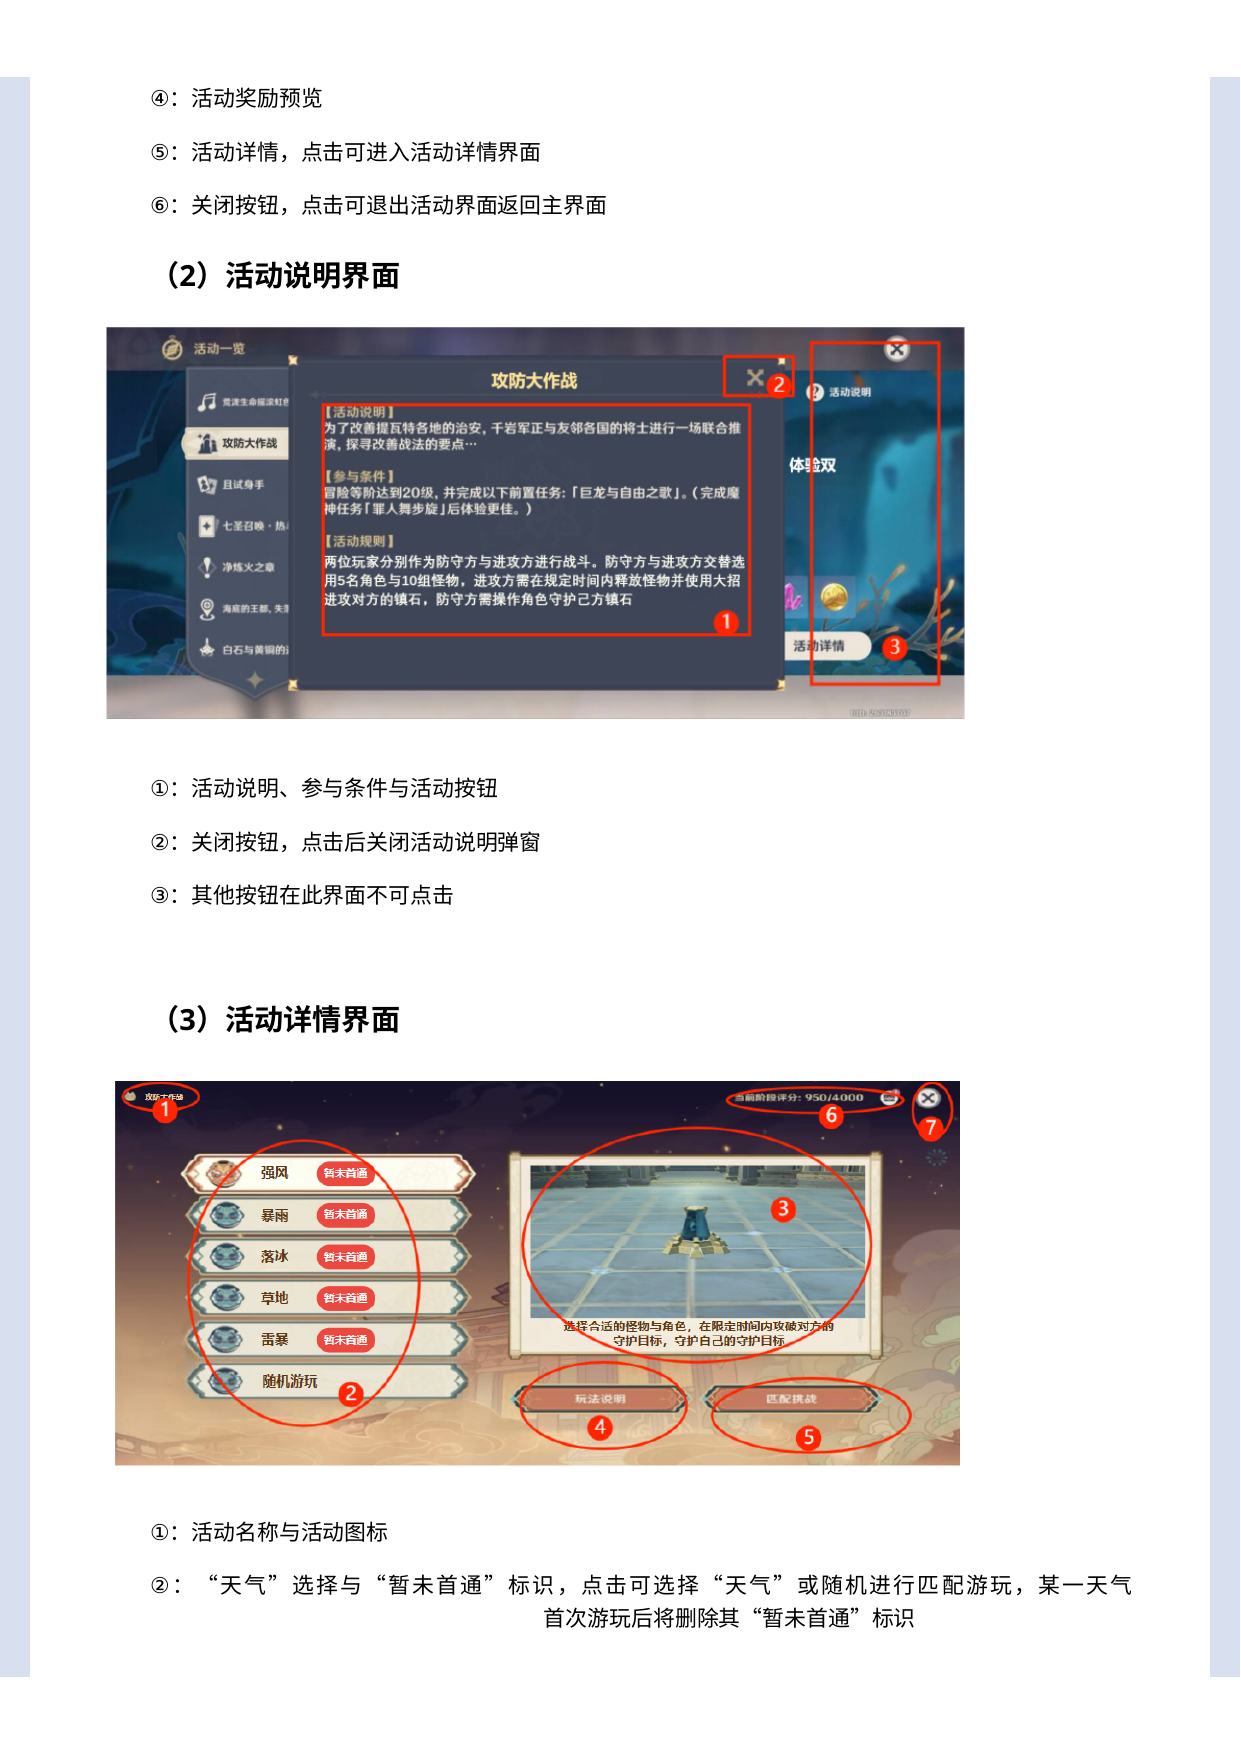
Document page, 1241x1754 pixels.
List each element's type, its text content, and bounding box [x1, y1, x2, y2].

list 活动详情界面 [106, 985, 1134, 1050]
picture [106, 327, 966, 721]
list ③：其他按钮在此界面不可点击 [106, 878, 1134, 911]
list ②：“天气”选择与“暂未首通”标识，点击可选择“天气”或随机进行匹配游玩，某一天气 首次游玩后将删除其“暂未首通”标识 [106, 1568, 1134, 1633]
list 活动说明界面 [106, 241, 1134, 306]
list ⑥：关闭按钮，点击可退出活动界面返回主界面 [106, 188, 1134, 220]
list ①：活动名称与活动图标 [106, 1515, 1134, 1547]
list ⑤：活动详情，点击可进入活动详情界面 [106, 134, 1134, 167]
list ④：活动奖励预览 [106, 81, 1134, 113]
list ②：关闭按钮，点击后关闭活动说明弹窗 [106, 824, 1134, 857]
list ①：活动说明、参与条件与活动按钮 [106, 771, 1134, 803]
picture [106, 1071, 971, 1477]
